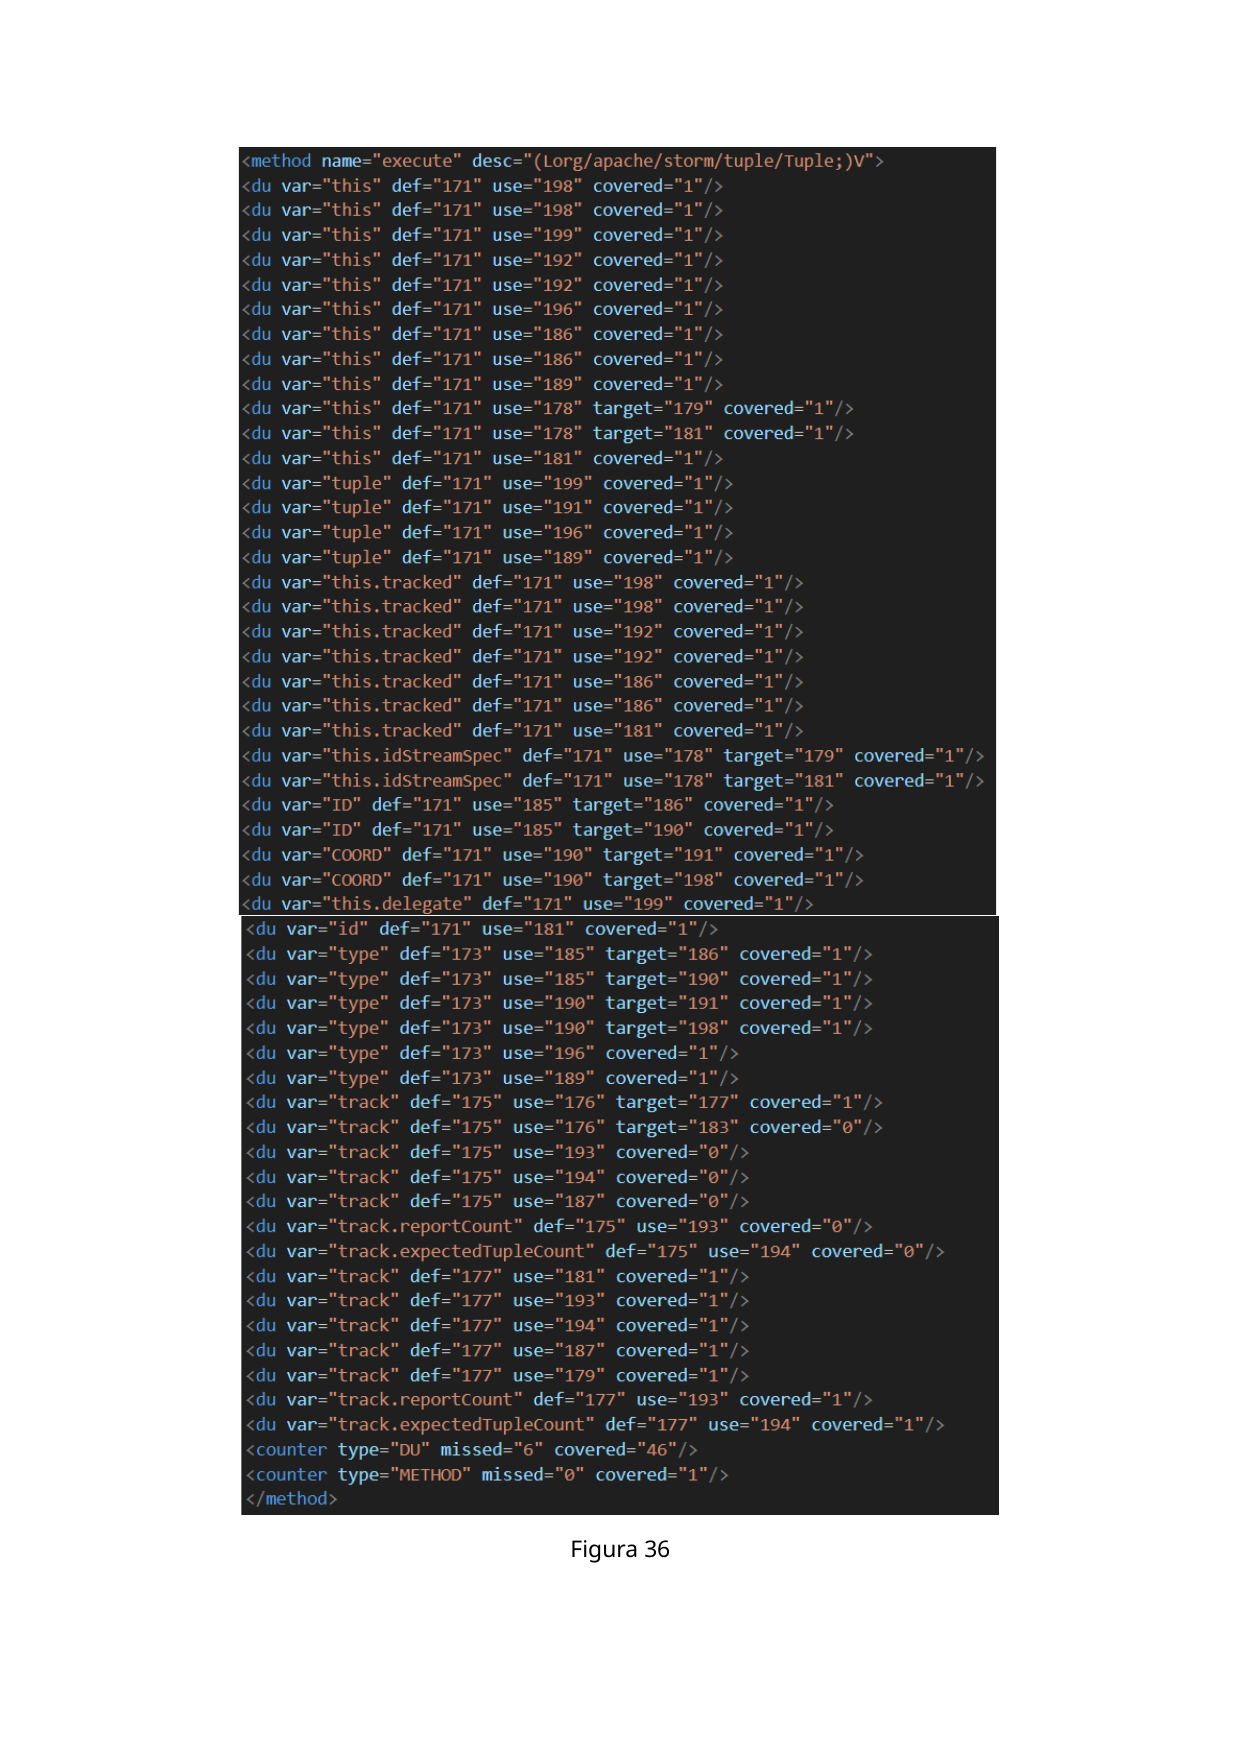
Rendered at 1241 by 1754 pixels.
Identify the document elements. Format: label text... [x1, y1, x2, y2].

picture [238, 147, 997, 915]
picture [241, 916, 999, 1515]
text Figura 36 [118, 1533, 1122, 1564]
